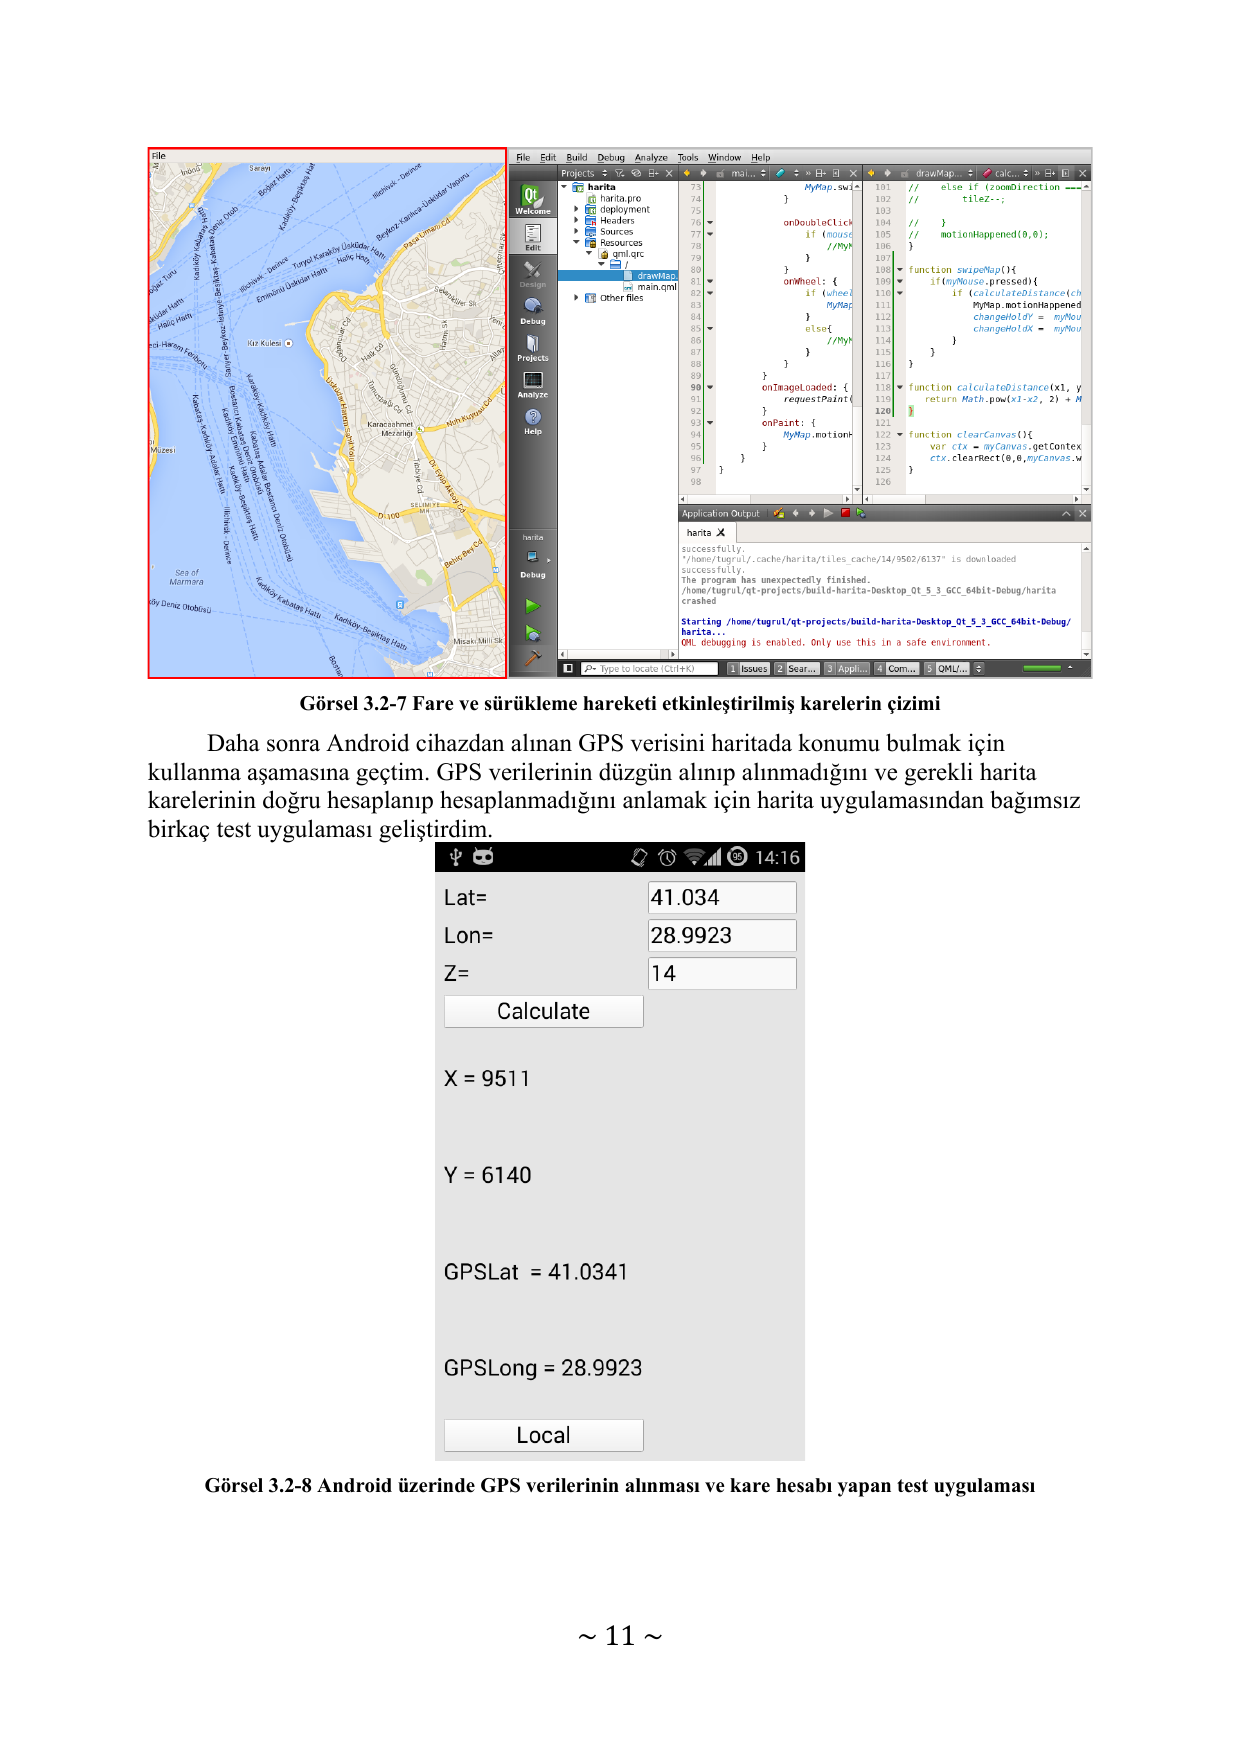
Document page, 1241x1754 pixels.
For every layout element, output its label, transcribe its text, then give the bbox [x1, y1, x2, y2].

picture [435, 842, 806, 1461]
text Görsel 3.2-7 Fare ve sürükleme hareketi etkinleştirilmiş karelerin çizimi [148, 691, 1092, 715]
picture [147, 147, 1093, 679]
text Görsel 3.2-8 Android üzerinde GPS verilerinin alınması ve kare hesabı yapan test uygulaması [148, 1473, 1092, 1497]
list Daha sonra Android cihazdan alınan GPS verisini haritada konumu bulmak için kullanma aşamasına geçtim. GPS verilerinin düzgün alınıp alınmadığını ve gerekli harita karelerinin doğru hesaplanıp hesaplanmadığını anlamak için harita uygulamasından bağımsız birkaç test uygulaması geliştirdim. [148, 728, 1092, 843]
